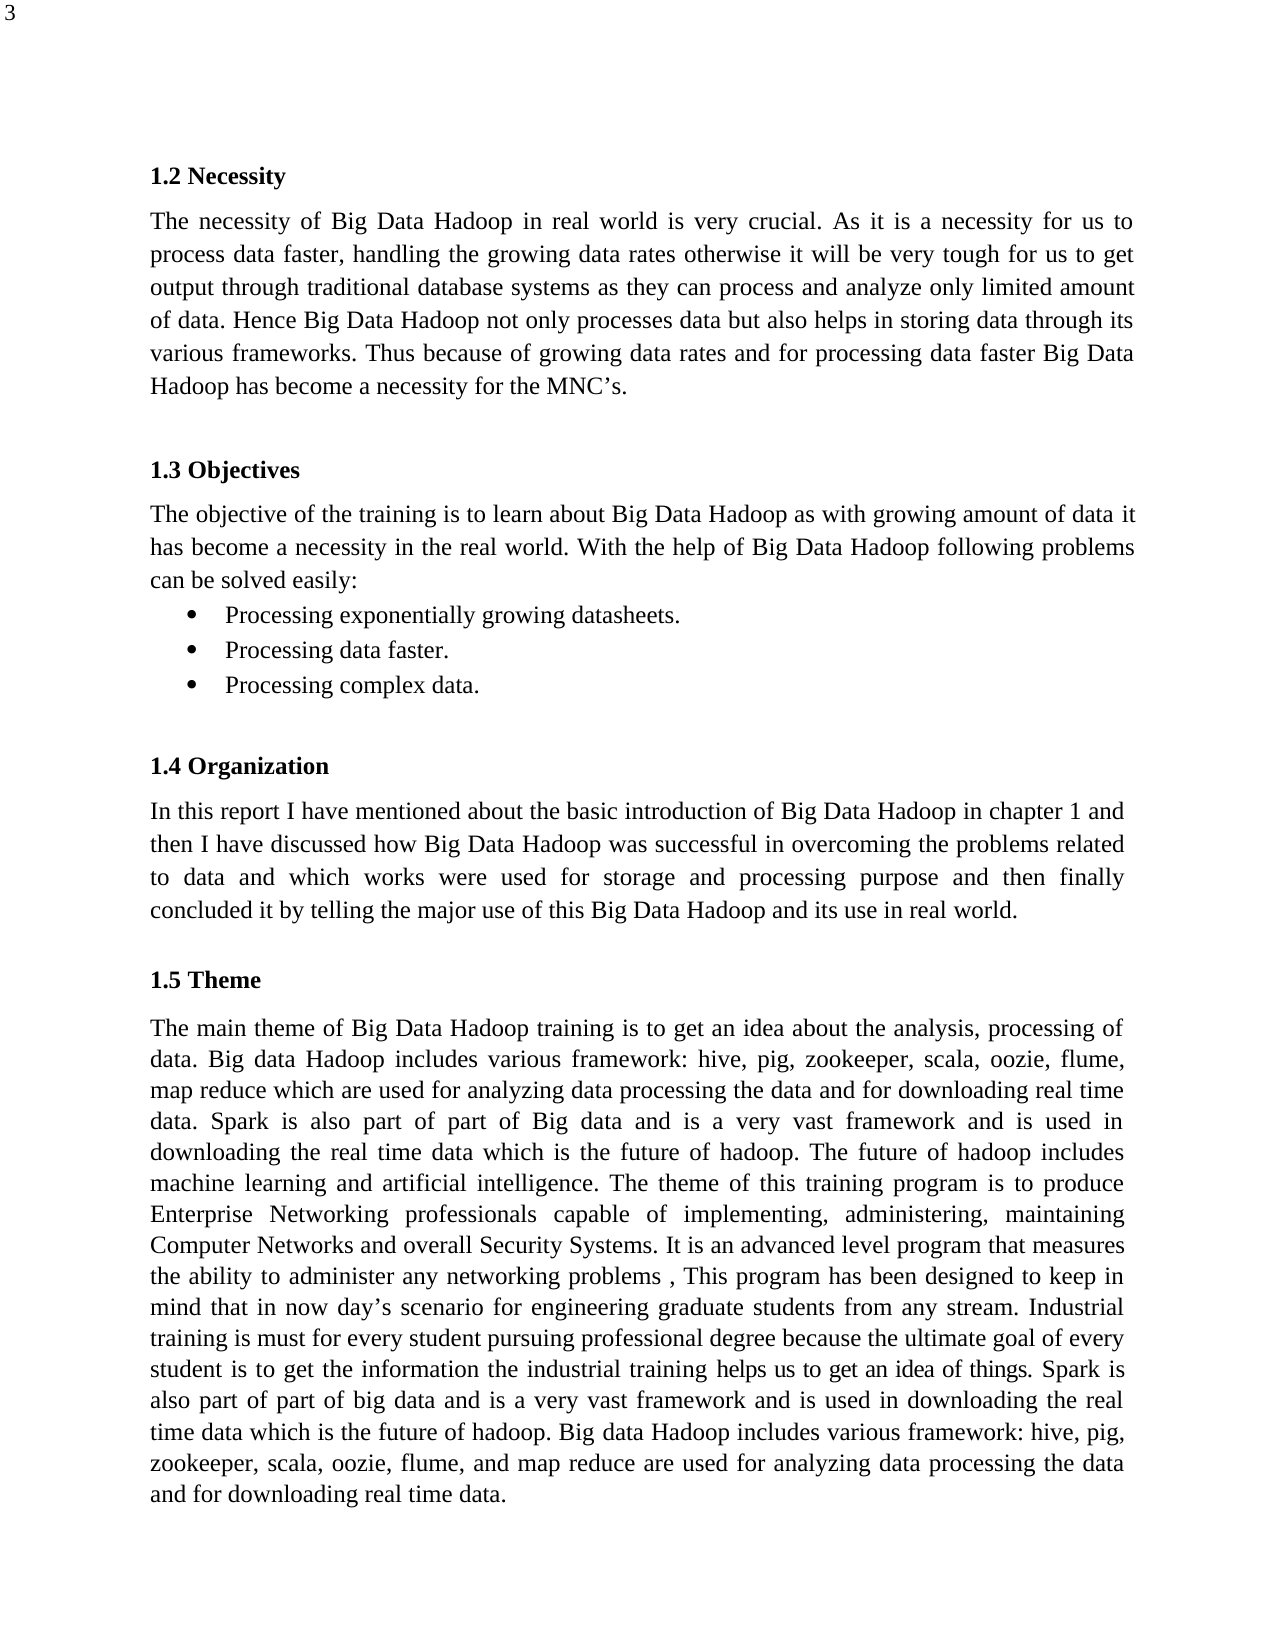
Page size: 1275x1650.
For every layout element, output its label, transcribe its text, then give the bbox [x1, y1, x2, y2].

list Processing complex data. [187, 671, 1135, 699]
text The necessity of Big Data Hadoop in real world is very crucial. As it is a necessity for us to process data faster, handling the growing data rates otherwise it will be very tough for us to get output through traditional database systems as they can process and analyze only limited amount of data. Hence Big Data Hadoop not only processes data but also helps in storing data through its various frameworks. Thus because of growing data rates and for processing data faster Big Data Hadoop has become a necessity for the MNC’s. [150, 206, 1135, 400]
list Processing data faster. [187, 635, 1135, 664]
text In this report I have mentioned about the basic introduction of Big Data Hadoop in chapter 1 and then I have discussed how Big Data Hadoop was successful in overcoming the problems related to data and which works were used for storage and processing purpose and then finally concluded it by telling the major use of this Big Data Hadoop and its use in real world. [150, 796, 1125, 924]
text The main theme of Big Data Hadoop training is to get an idea about the analysis, processing of data. Big data Hadoop includes various framework: hive, pig, zookeeper, scala, oozie, flume, map reduce which are used for analyzing data processing the data and for downloading real time data. Spark is also part of part of Big data and is a very vast framework and is used in downloading the real time data which is the future of hadoop. The future of hadoop includes machine learning and artificial intelligence. The theme of this training program is to produce Enterprise Networking professionals capable of implementing, administering, maintaining Computer Networks and overall Security Systems. It is an advanced level program that measures the ability to administer any networking problems , This program has been designed to keep in mind that in now day’s scenario for engineering graduate students from any stream. Industrial training is must for every student pursuing professional degree because the ultimate goal of every student is to get the information the industrial training helps us to get an idea of things. Spark is also part of part of big data and is a very vast framework and is used in downloading the real time data which is the future of hadoop. Big data Hadoop includes various framework: hive, pig, zookeeper, scala, oozie, flume, and map reduce are used for analyzing data processing the data and for downloading real time data. [150, 1013, 1125, 1507]
text The objective of the training is to learn about Big Data Hadoop as with growing amount of data it has become a necessity in the real world. With the help of Big Data Hadoop following problems can be solved easily: [150, 499, 1135, 594]
subtitle Theme [150, 966, 1210, 994]
list Processing exponentially growing datasheets. [187, 601, 1135, 629]
subtitle Organization [150, 751, 1210, 780]
subtitle Necessity [150, 161, 1135, 190]
subtitle Objectives [150, 455, 1135, 483]
